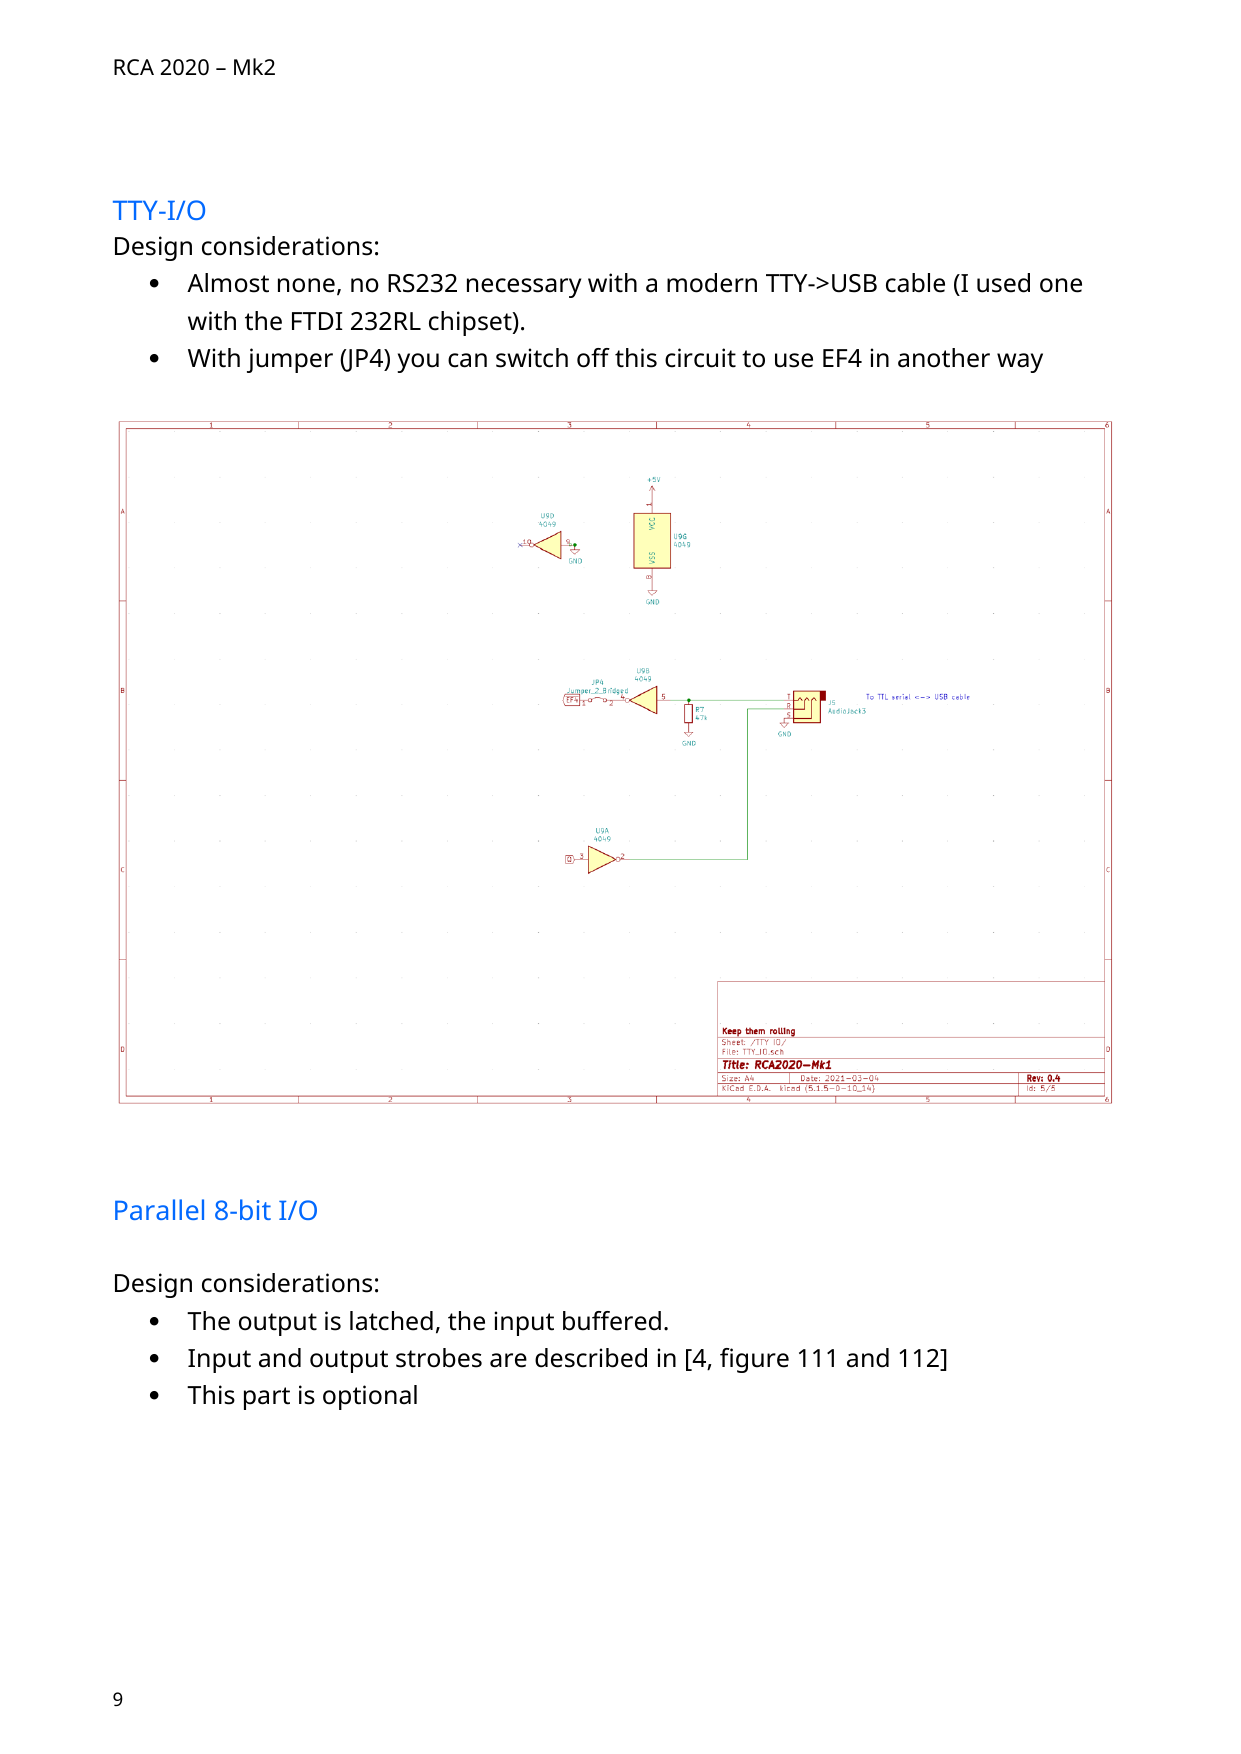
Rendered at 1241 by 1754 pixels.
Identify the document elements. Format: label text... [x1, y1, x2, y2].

subtitle TTY-I/O [112, 192, 1128, 228]
list With jumper (JP4) you can switch off this circuit to use EF4 in another way [150, 341, 1128, 375]
list The output is latched, the input buffered. [150, 1303, 1128, 1337]
picture [112, 415, 1119, 1110]
subtitle Parallel 8-bit I/O [112, 1191, 1128, 1228]
text Design considerations: [112, 228, 1128, 262]
list This part is optional [150, 1378, 1128, 1412]
list Almost none, no RS232 necessary with a modern TTY->USB cable (I used one with the FTDI 232RL chipset). [150, 266, 1128, 337]
text Design considerations: [112, 1266, 1128, 1300]
list Input and output strobes are described in [4, figure 111 and 112] [150, 1341, 1128, 1374]
